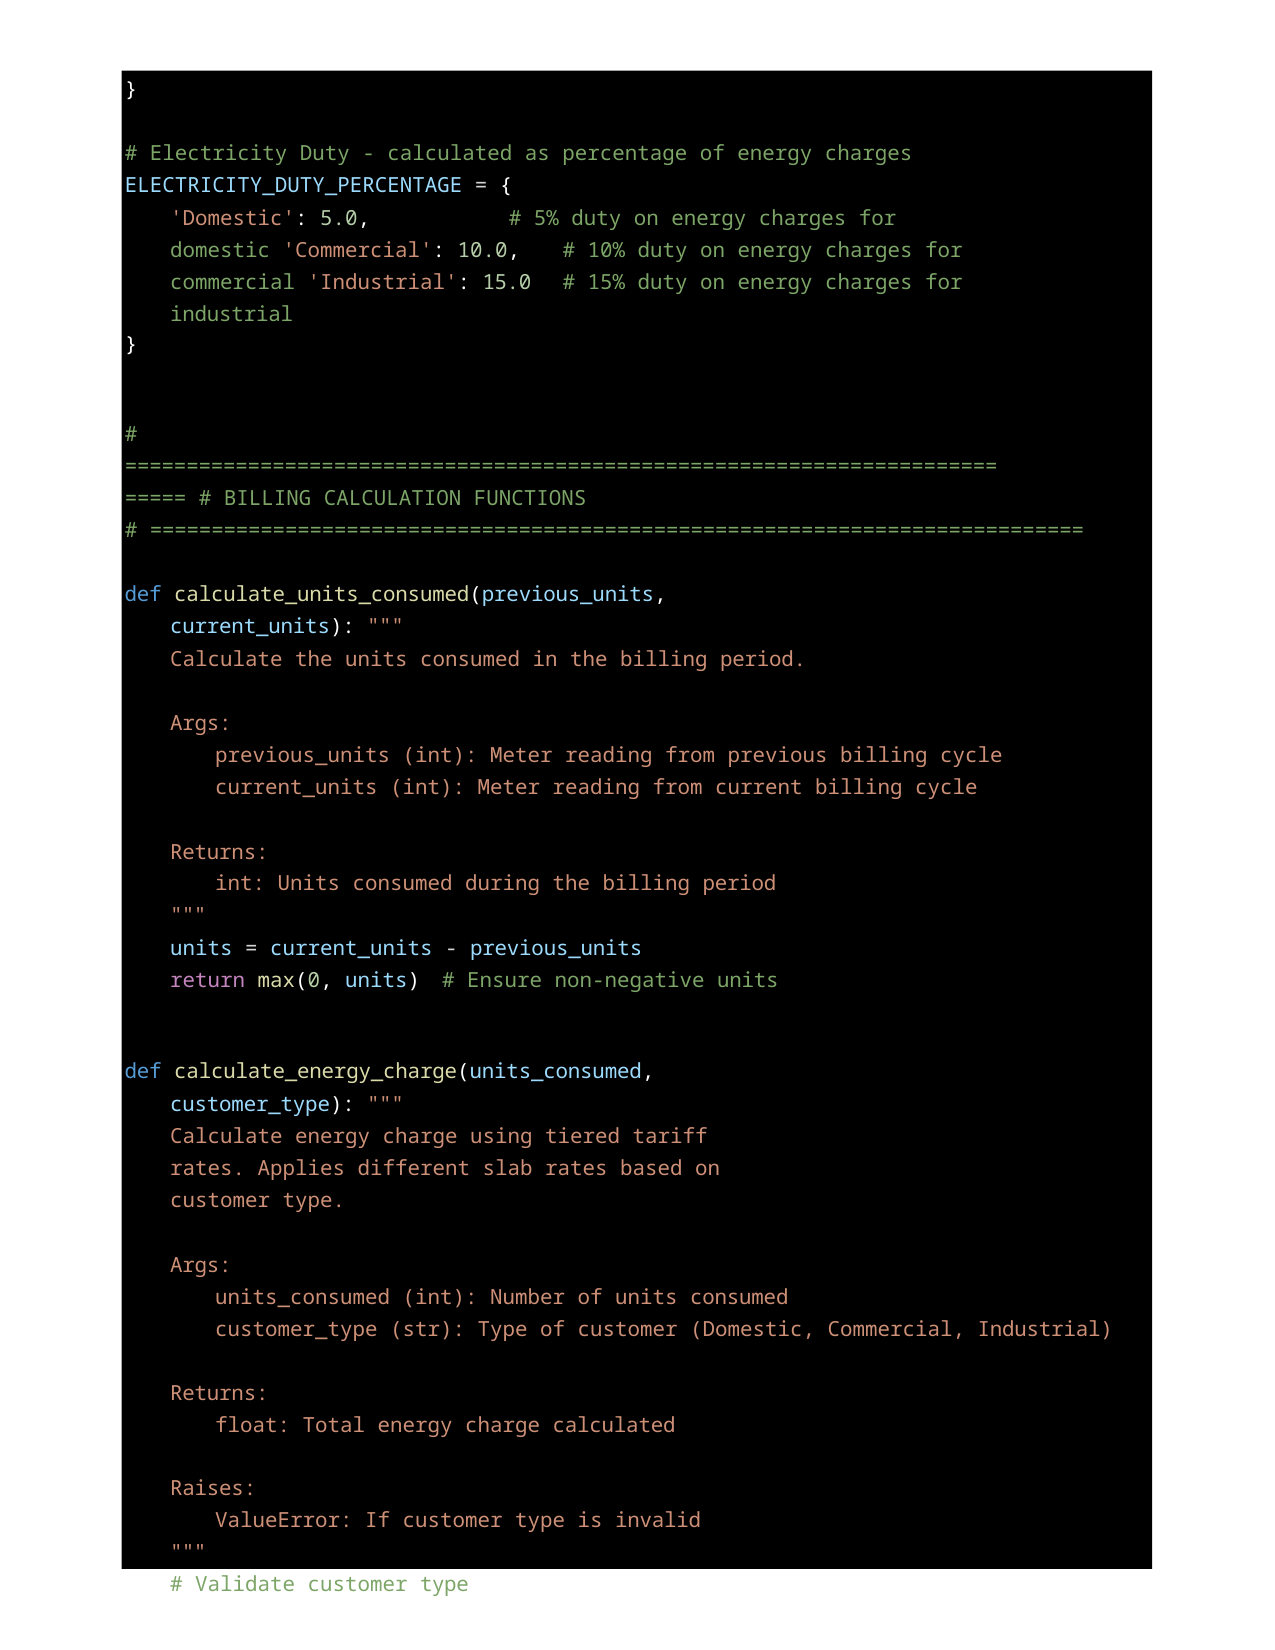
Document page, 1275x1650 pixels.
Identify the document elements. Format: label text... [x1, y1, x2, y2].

text previous_units (int): Meter reading from previous billing cycle current_units (int): Meter reading from current billing cycle [215, 740, 1051, 801]
text Raises: [170, 1473, 1162, 1502]
text # ============================================================================ [124, 515, 1162, 544]
text customer_type (str): Type of customer (Domestic, Commercial, Industrial) [215, 1314, 1162, 1342]
text units = current_units - previous_units [170, 933, 1162, 961]
text def calculate_units_consumed(previous_units, current_units): """ [124, 579, 818, 640]
text """ [170, 901, 1162, 929]
text 'Domestic': 5.0, # 5% duty on energy charges for domestic 'Commercial': 10.0, # 10% duty on energy charges for commercial 'Industrial': 15.0 # 15% duty on energy charges for industrial [170, 203, 995, 328]
text units_consumed (int): Number of units consumed [215, 1282, 1162, 1310]
text Args: [170, 1250, 1162, 1278]
text Calculate the units consumed in the billing period. [170, 644, 1162, 672]
text def calculate_energy_charge(units_consumed, customer_type): """ [124, 1056, 818, 1117]
text int: Units consumed during the billing period [215, 868, 1162, 897]
text ValueError: If customer type is invalid [215, 1505, 1162, 1534]
text # ============================================================================ # BILLING CALCULATION FUNCTIONS [124, 419, 1006, 512]
text """ [170, 1537, 1162, 1566]
text Calculate energy charge using tiered tariff rates. Applies different slab rates based on customer type. [170, 1121, 769, 1214]
text Returns: [170, 837, 1162, 865]
text # Electricity Duty - calculated as percentage of energy charges ELECTRICITY_DUTY_PERCENTAGE = { [124, 138, 915, 199]
text Returns: [170, 1378, 1162, 1406]
text } [124, 331, 1162, 356]
text } [124, 74, 1162, 102]
text float: Total energy charge calculated [215, 1410, 1162, 1438]
text # Validate customer type [170, 1569, 1162, 1598]
text return max(0, units) # Ensure non-negative units [170, 965, 1162, 993]
text Args: [170, 708, 1162, 737]
